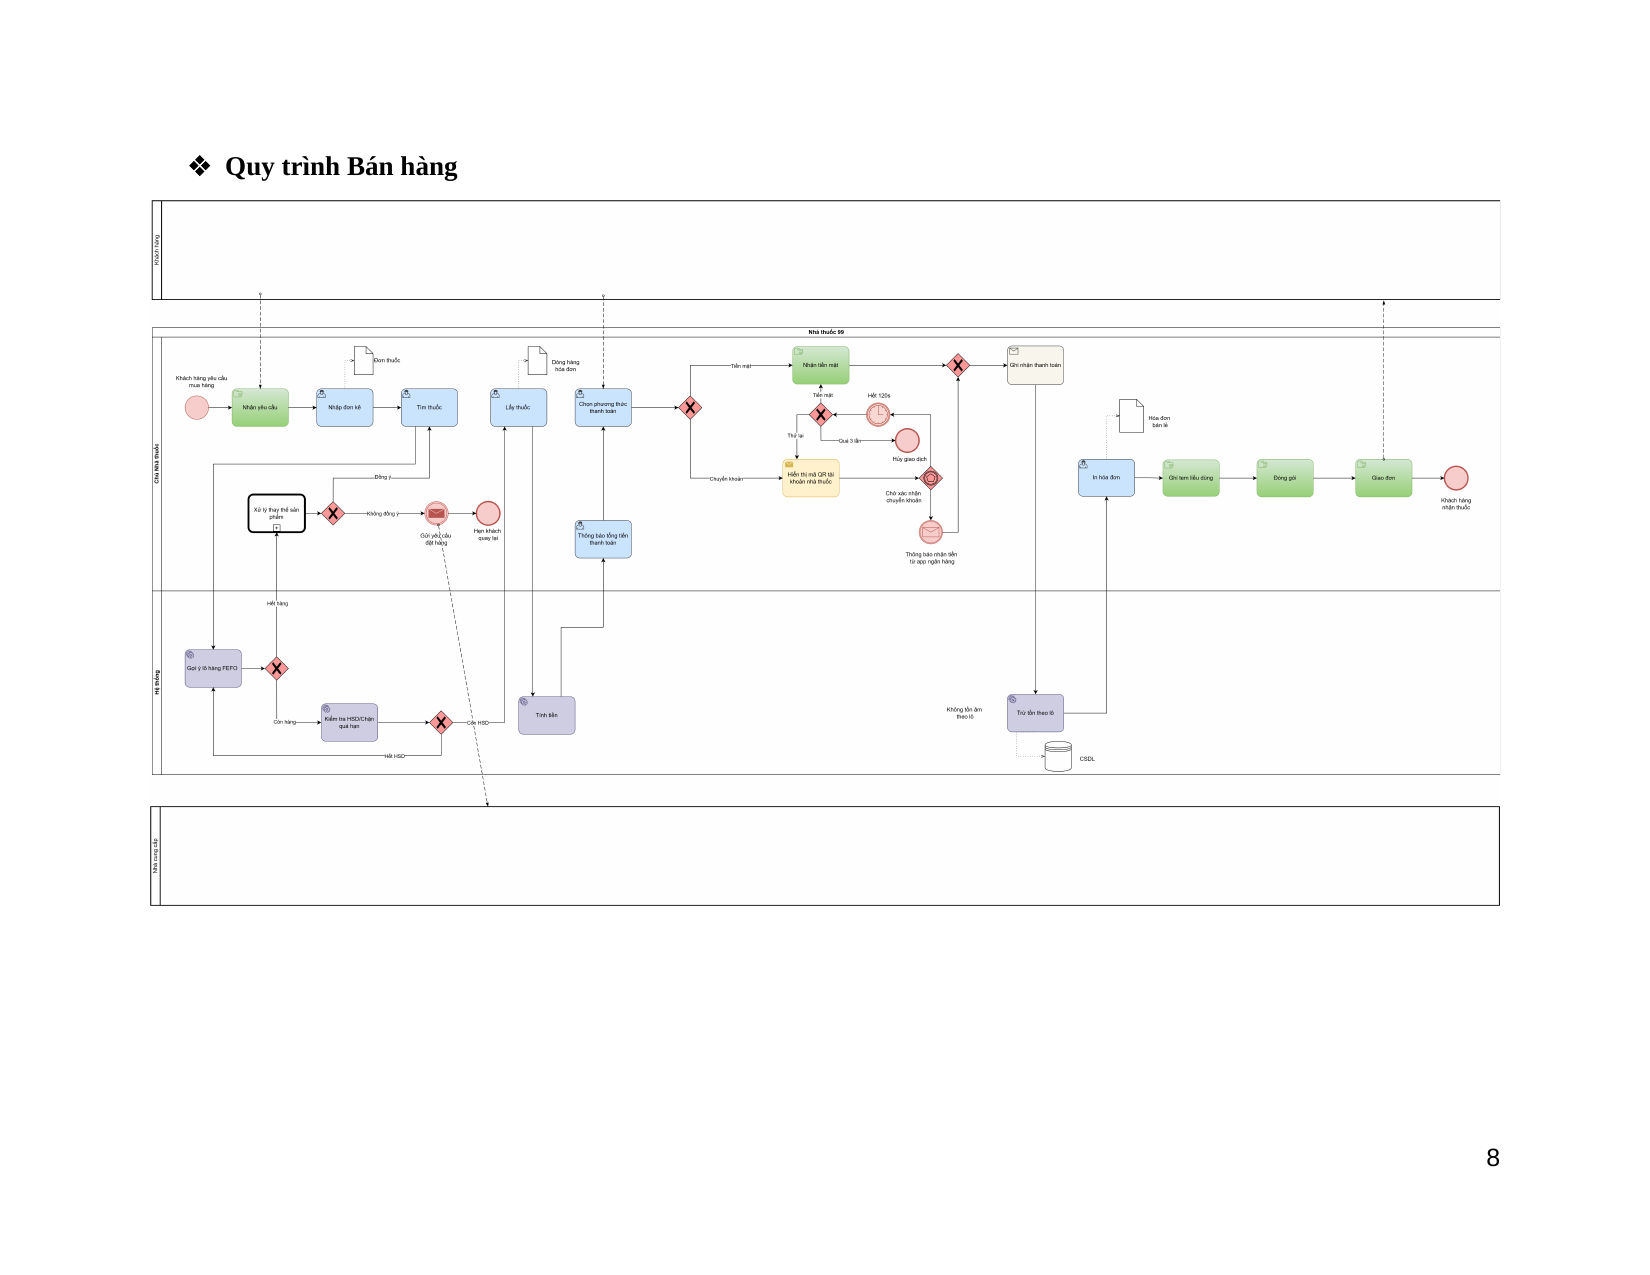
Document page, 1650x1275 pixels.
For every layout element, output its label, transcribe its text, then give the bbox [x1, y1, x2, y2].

list Quy trình Bán hàng [187, 150, 1500, 181]
picture [150, 200, 1500, 906]
